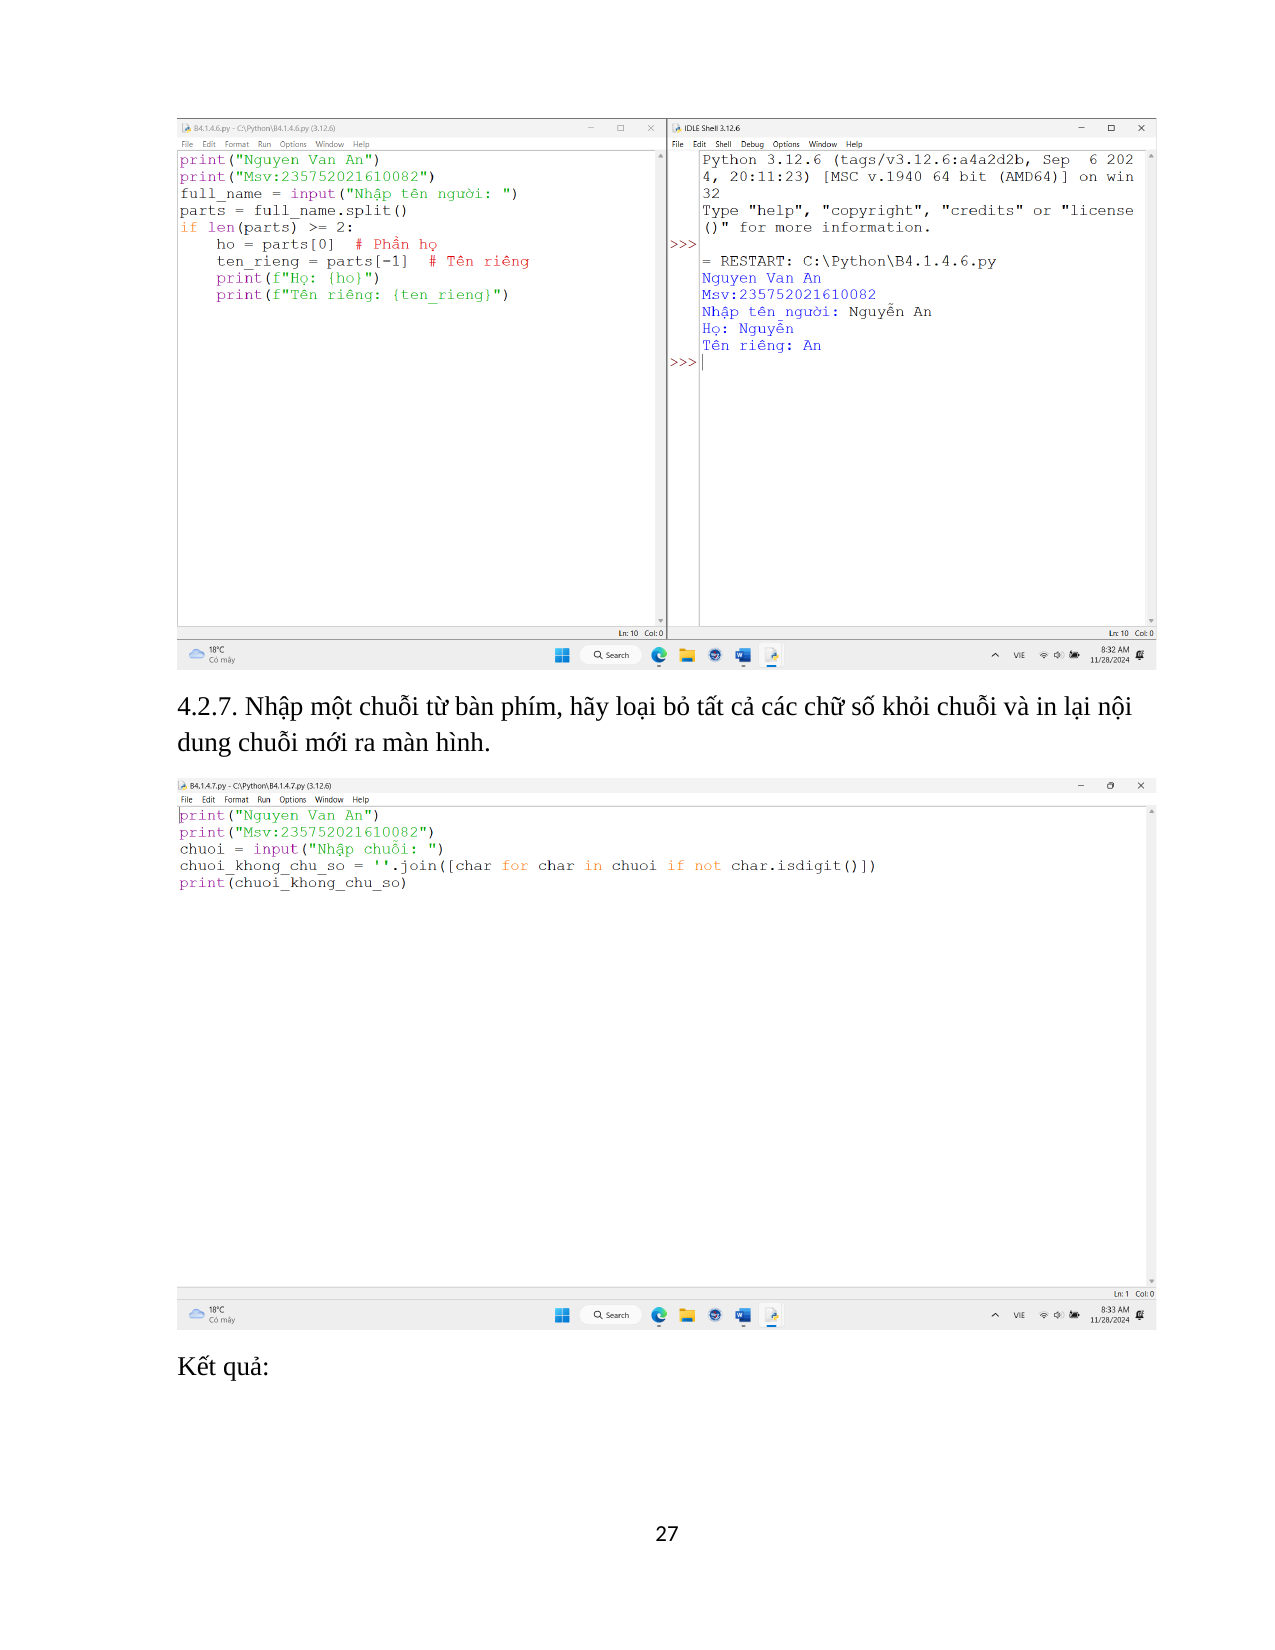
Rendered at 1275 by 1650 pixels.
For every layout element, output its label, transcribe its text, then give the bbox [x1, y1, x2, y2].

text Kết quả: [177, 1350, 1156, 1381]
picture [177, 778, 1157, 1330]
text 4.2.7. Nhập một chuỗi từ bàn phím, hãy loại bỏ tất cả các chữ số khỏi chuỗi và in lại nội dung chuỗi mới ra màn hình. [177, 690, 1156, 757]
picture [177, 118, 1157, 670]
